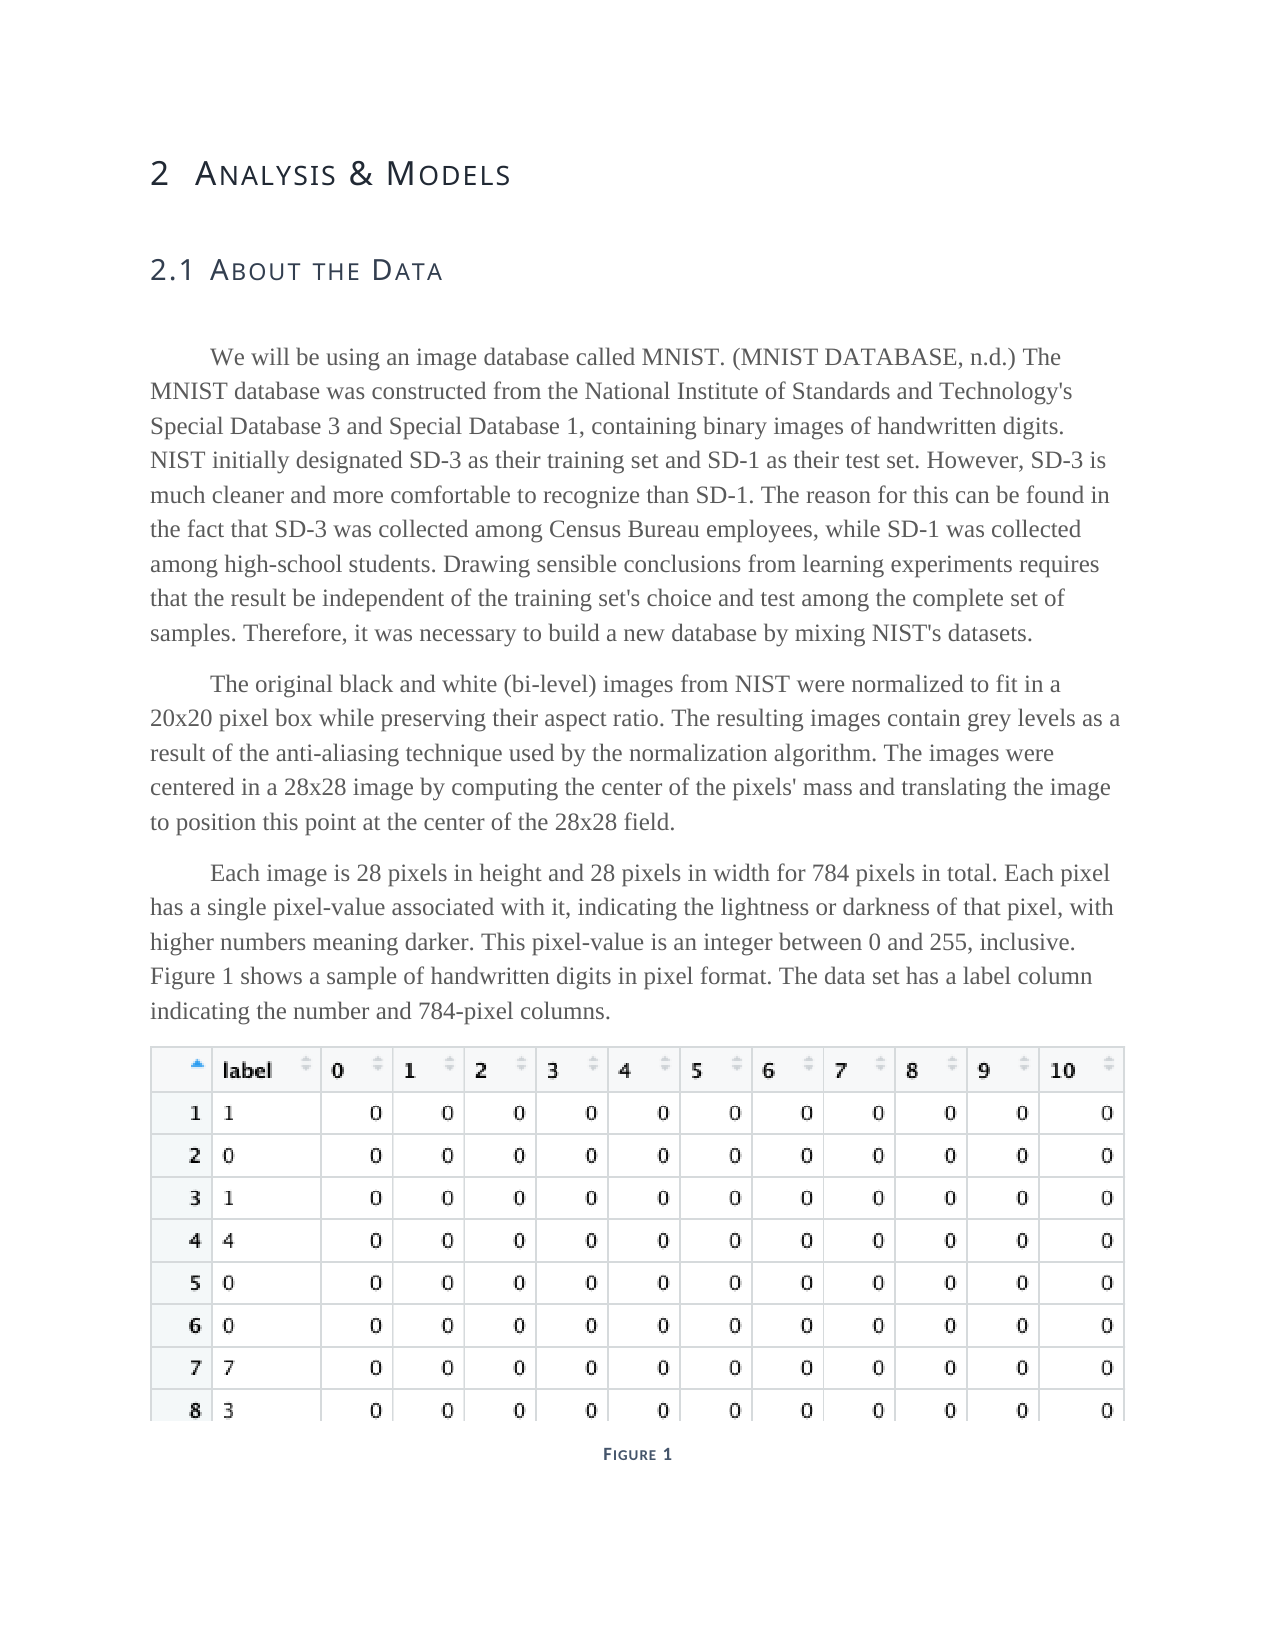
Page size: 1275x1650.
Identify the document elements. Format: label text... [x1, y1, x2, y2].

text We will be using an image database called MNIST. The MNIST database was constructed from the National Institute of Standards and Technology's Special Database 3 and Special Database 1, containing binary images of handwritten digits. NIST initially designated SD-3 as their training set and SD-1 as their test set. However, SD-3 is much cleaner and more comfortable to recognize than SD-1. The reason for this can be found in the fact that SD-3 was collected among Census Bureau employees, while SD-1 was collected among high-school students. Drawing sensible conclusions from learning experiments requires that the result be independent of the training set's choice and test among the complete set of samples. Therefore, it was necessary to build a new database by mixing NIST's datasets. [150, 342, 1125, 646]
picture [150, 1046, 1125, 1421]
text The original black and white (bi-level) images from NIST were normalized to fit in a 20x20 pixel box while preserving their aspect ratio. The resulting images contain grey levels as a result of the anti-aliasing technique used by the normalization algorithm. The images were centered in a 28x28 image by computing the center of the pixels' mass and translating the image to position this point at the center of the 28x28 field. [150, 669, 1125, 835]
subtitle Analysis & Models [150, 150, 1125, 195]
text Figure 1 [150, 1442, 1125, 1465]
text Each image is 28 pixels in height and 28 pixels in width for 784 pixels in total. Each pixel has a single pixel-value associated with it, indicating the lightness or darkness of that pixel, with higher numbers meaning darker. This pixel-value is an integer between 0 and 255, inclusive. Figure 1 shows a sample of handwritten digits in pixel format. The data set has a label column indicating the number and 784-pixel columns. [150, 858, 1125, 1024]
subtitle About the Data [150, 249, 1125, 288]
